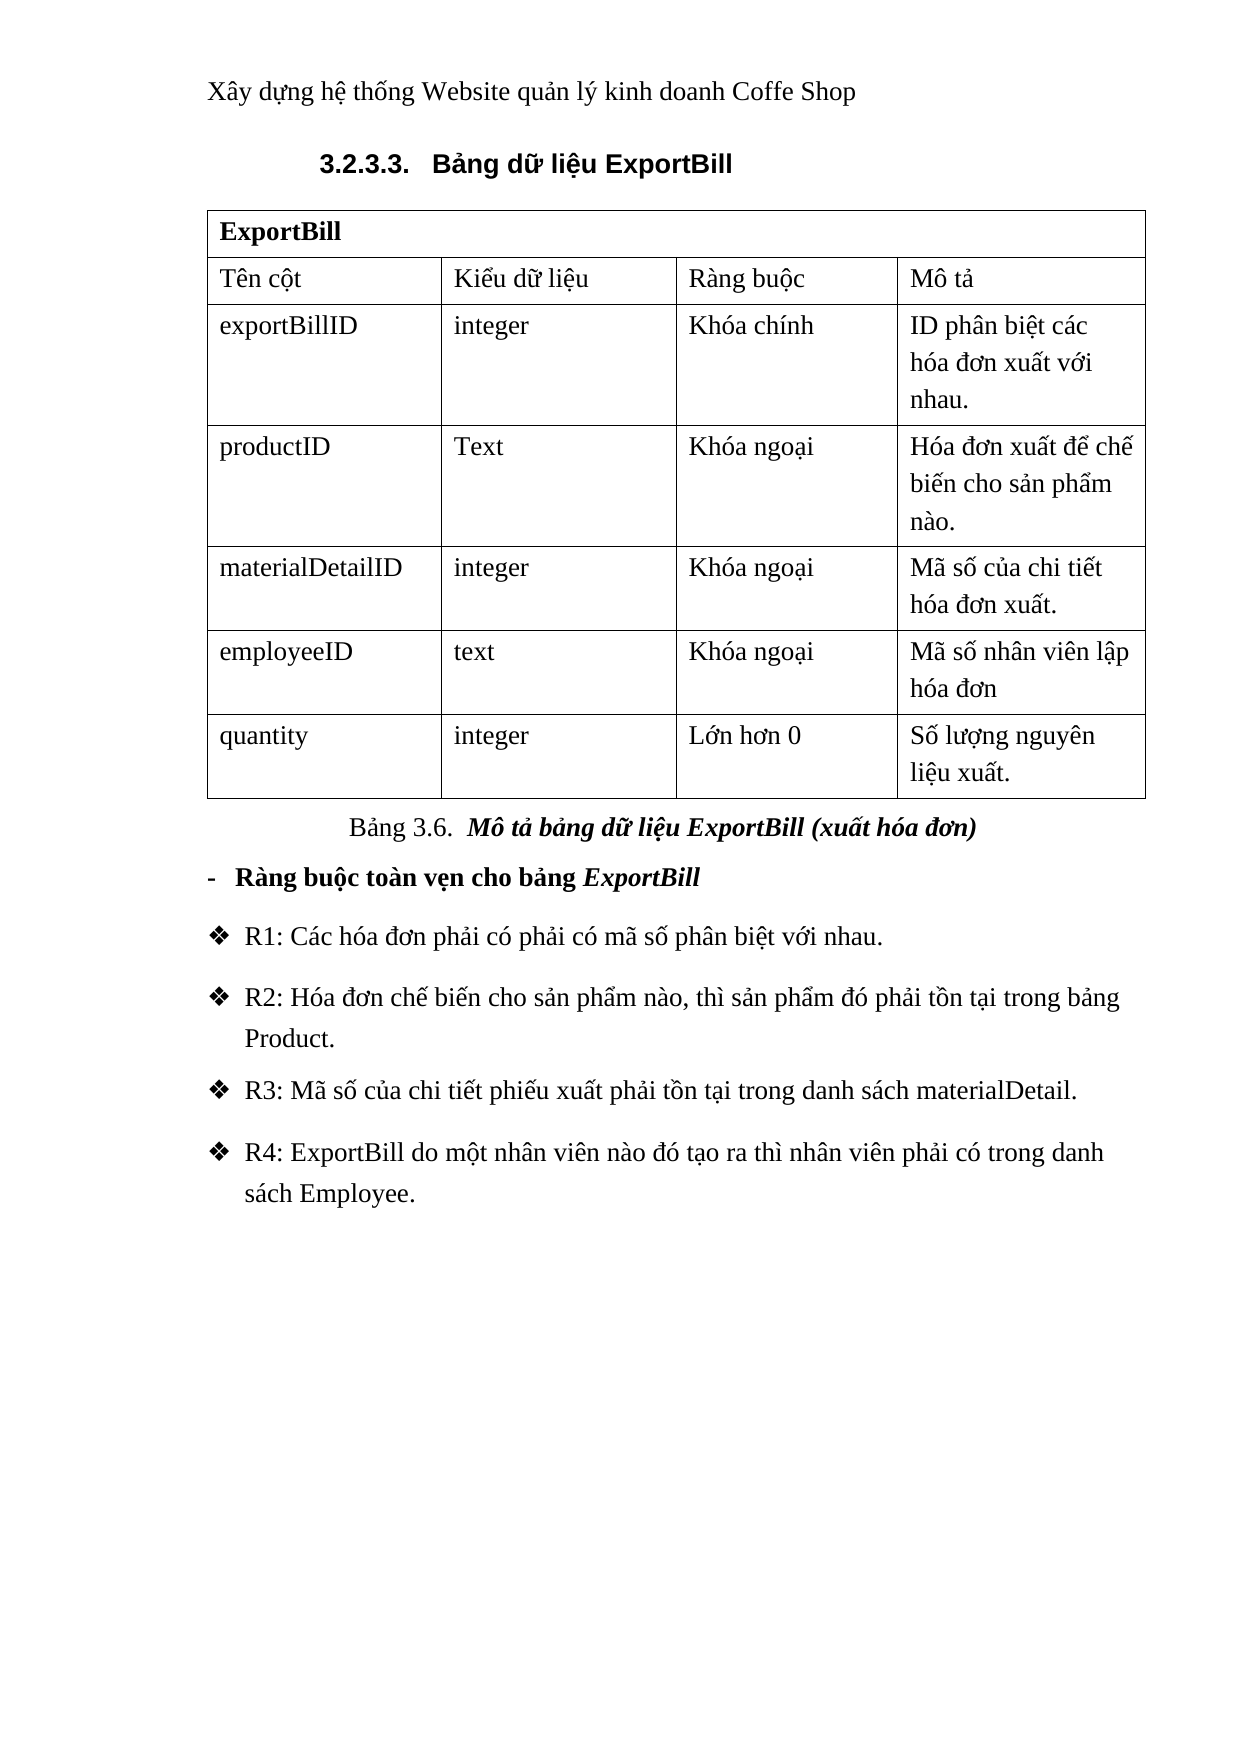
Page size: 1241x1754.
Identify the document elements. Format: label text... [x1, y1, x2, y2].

table_cell Khóa ngoại [677, 547, 897, 630]
table_cell Ràng buộc [677, 258, 897, 303]
table_cell ID phân biệt các hóa đơn xuất với nhau. [898, 305, 1145, 425]
table_cell Kiểu dữ liệu [442, 258, 676, 303]
table_cell Khóa ngoại [677, 631, 897, 714]
table_cell productID [208, 426, 441, 546]
list R3: Mã số của chi tiết phiếu xuất phải tồn tại trong danh sách materialDetail. [207, 1059, 1122, 1115]
table_cell Hóa đơn xuất để chế biến cho sản phẩm nào. [898, 426, 1145, 546]
table_header ExportBill [208, 211, 1145, 257]
list Mô tả bảng dữ liệu ExportBill (xuất hóa đơn) [207, 811, 1122, 843]
table_cell Lớn hơn 0 [677, 715, 897, 798]
list R2: Hóa đơn chế biến cho sản phẩm nào, thì sản phẩm đó phải tồn tại trong bảng Product. [207, 967, 1122, 1053]
table_cell Tên cột [208, 258, 441, 303]
table_cell employeeID [208, 631, 441, 714]
table_cell integer [442, 547, 676, 630]
list R1: Các hóa đơn phải có phải có mã số phân biệt với nhau. [207, 905, 1122, 960]
list Ràng buộc toàn vẹn cho bảng ExportBill [207, 861, 1122, 892]
table_cell Text [442, 426, 676, 546]
table_cell integer [442, 305, 676, 425]
table_cell quantity [208, 715, 441, 798]
table_cell Khóa chính [677, 305, 897, 425]
table_cell Mã số nhân viên lập hóa đơn [898, 631, 1145, 714]
table_cell Số lượng nguyên liệu xuất. [898, 715, 1145, 798]
list Bảng dữ liệu ExportBill [319, 148, 1122, 179]
table_cell materialDetailID [208, 547, 441, 630]
table_cell integer [442, 715, 676, 798]
list R4: ExportBill do một nhân viên nào đó tạo ra thì nhân viên phải có trong danh sách Employee. [207, 1121, 1122, 1208]
table_cell Mã số của chi tiết hóa đơn xuất. [898, 547, 1145, 630]
table_cell exportBillID [208, 305, 441, 425]
table_cell Khóa ngoại [677, 426, 897, 546]
table_cell text [442, 631, 676, 714]
table_cell Mô tả [898, 258, 1145, 303]
